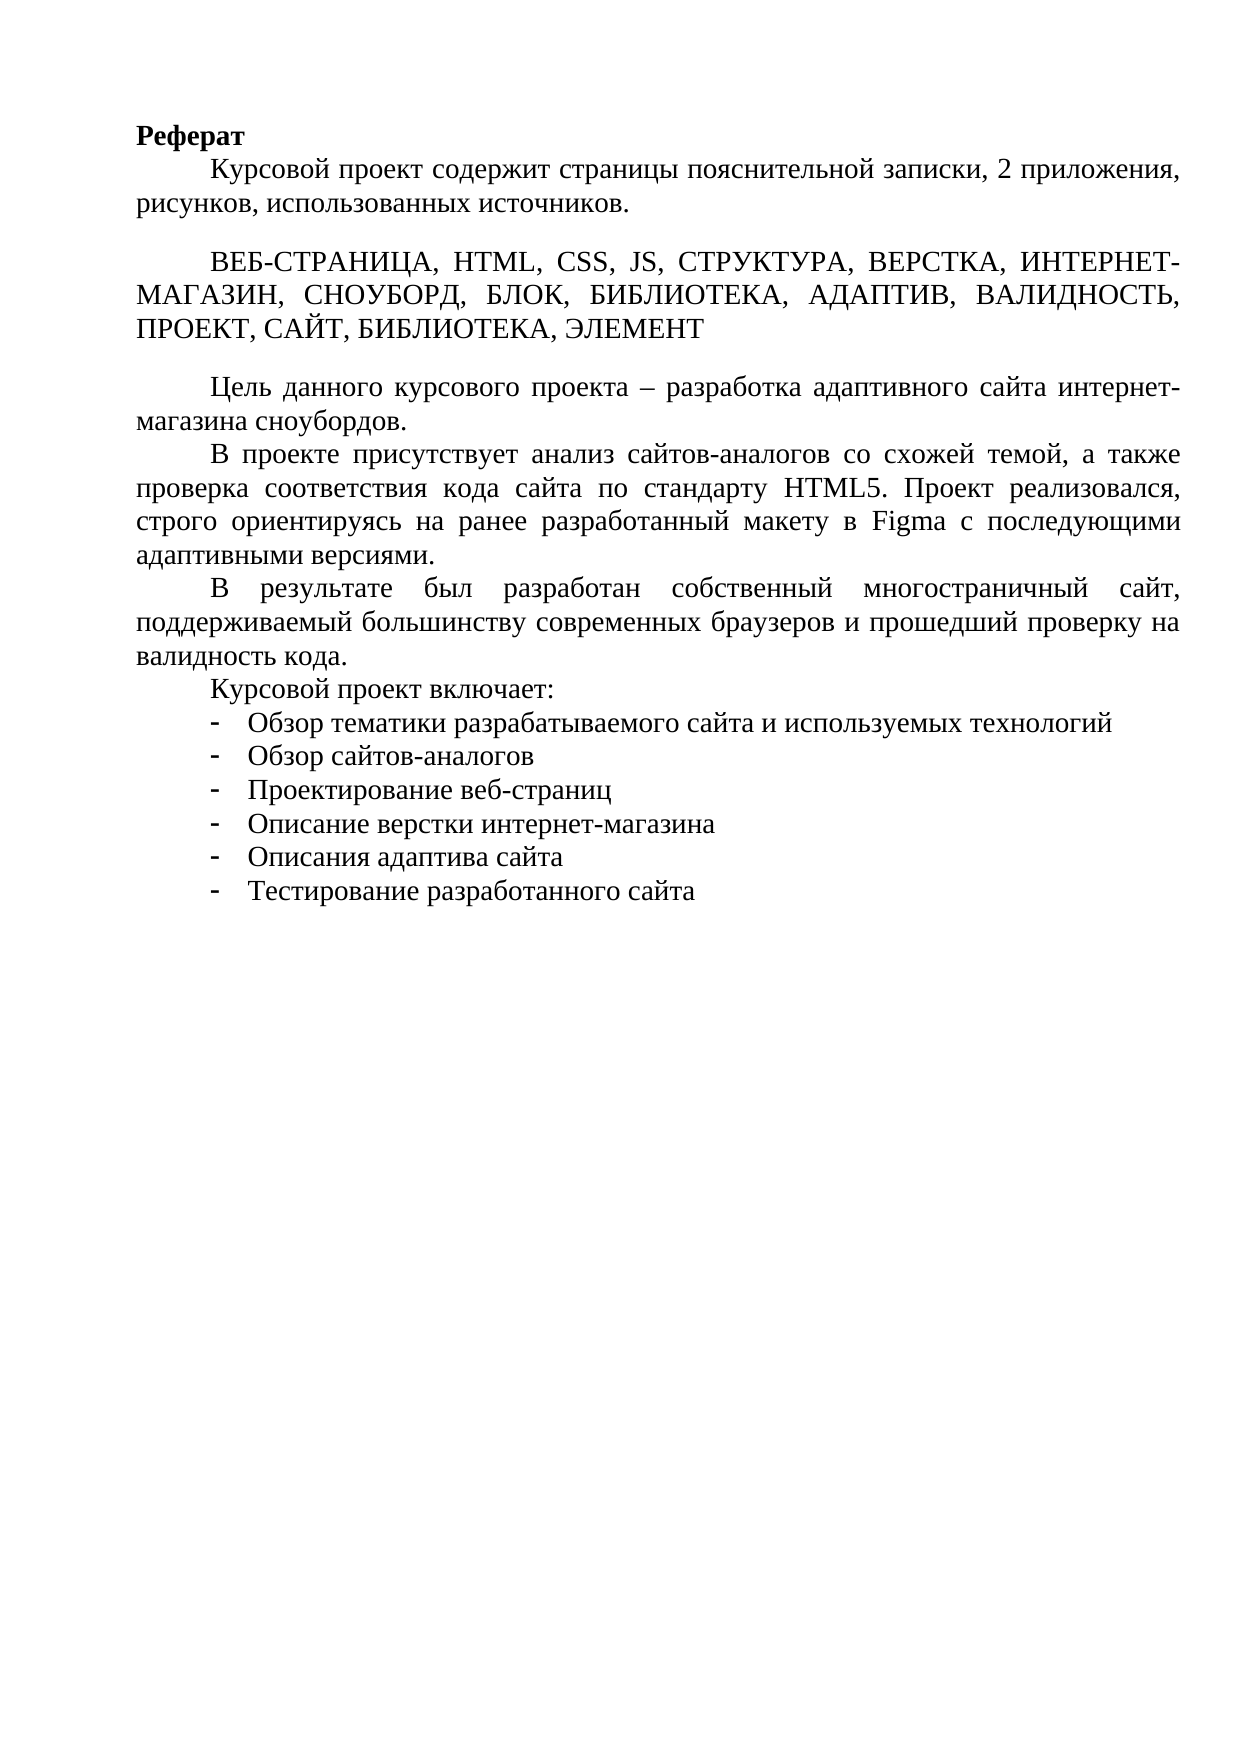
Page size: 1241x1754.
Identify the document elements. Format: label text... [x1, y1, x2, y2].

text В результате был разработан собственный многостраничный сайт, поддерживаемый большинству современных браузеров и прошедший проверку на валидность кода. [136, 571, 1181, 671]
list Обзор сайтов-аналогов [210, 738, 1181, 772]
text Курсовой проект содержит страницы пояснительной записки, 2 приложения, рисунков, использованных источников. [136, 152, 1181, 219]
list Проектирование веб-страниц [210, 772, 1181, 806]
text Цель данного курсового проекта – разработка адаптивного сайта интернет-магазина сноубордов. [136, 369, 1181, 436]
text В проекте присутствует анализ сайтов-аналогов со схожей темой, а также проверка соответствия кода сайта по стандарту HTML5. Проект реализовался, строго ориентируясь на ранее разработанный макету в Figma с последующими адаптивными версиями. [136, 436, 1181, 571]
text Реферат [136, 118, 1181, 152]
text ВЕБ-СТРАНИЦА, HTML, CSS, JS, СТРУКТУРА, ВЕРСТКА, ИНТЕРНЕТ-МАГАЗИН, СНОУБОРД, БЛОК, БИБЛИОТЕКА, АДАПТИВ, ВАЛИДНОСТЬ, ПРОЕКТ, САЙТ, БИБЛИОТЕКА, ЭЛЕМЕНТ [136, 244, 1181, 344]
list Обзор тематики разрабатываемого сайта и используемых технологий [210, 705, 1181, 738]
list Описания адаптива сайта [210, 839, 1181, 873]
text Курсовой проект включает: [136, 671, 1181, 705]
list Тестирование разработанного сайта [210, 873, 1181, 907]
list Описание верстки интернет-магазина [210, 806, 1181, 839]
